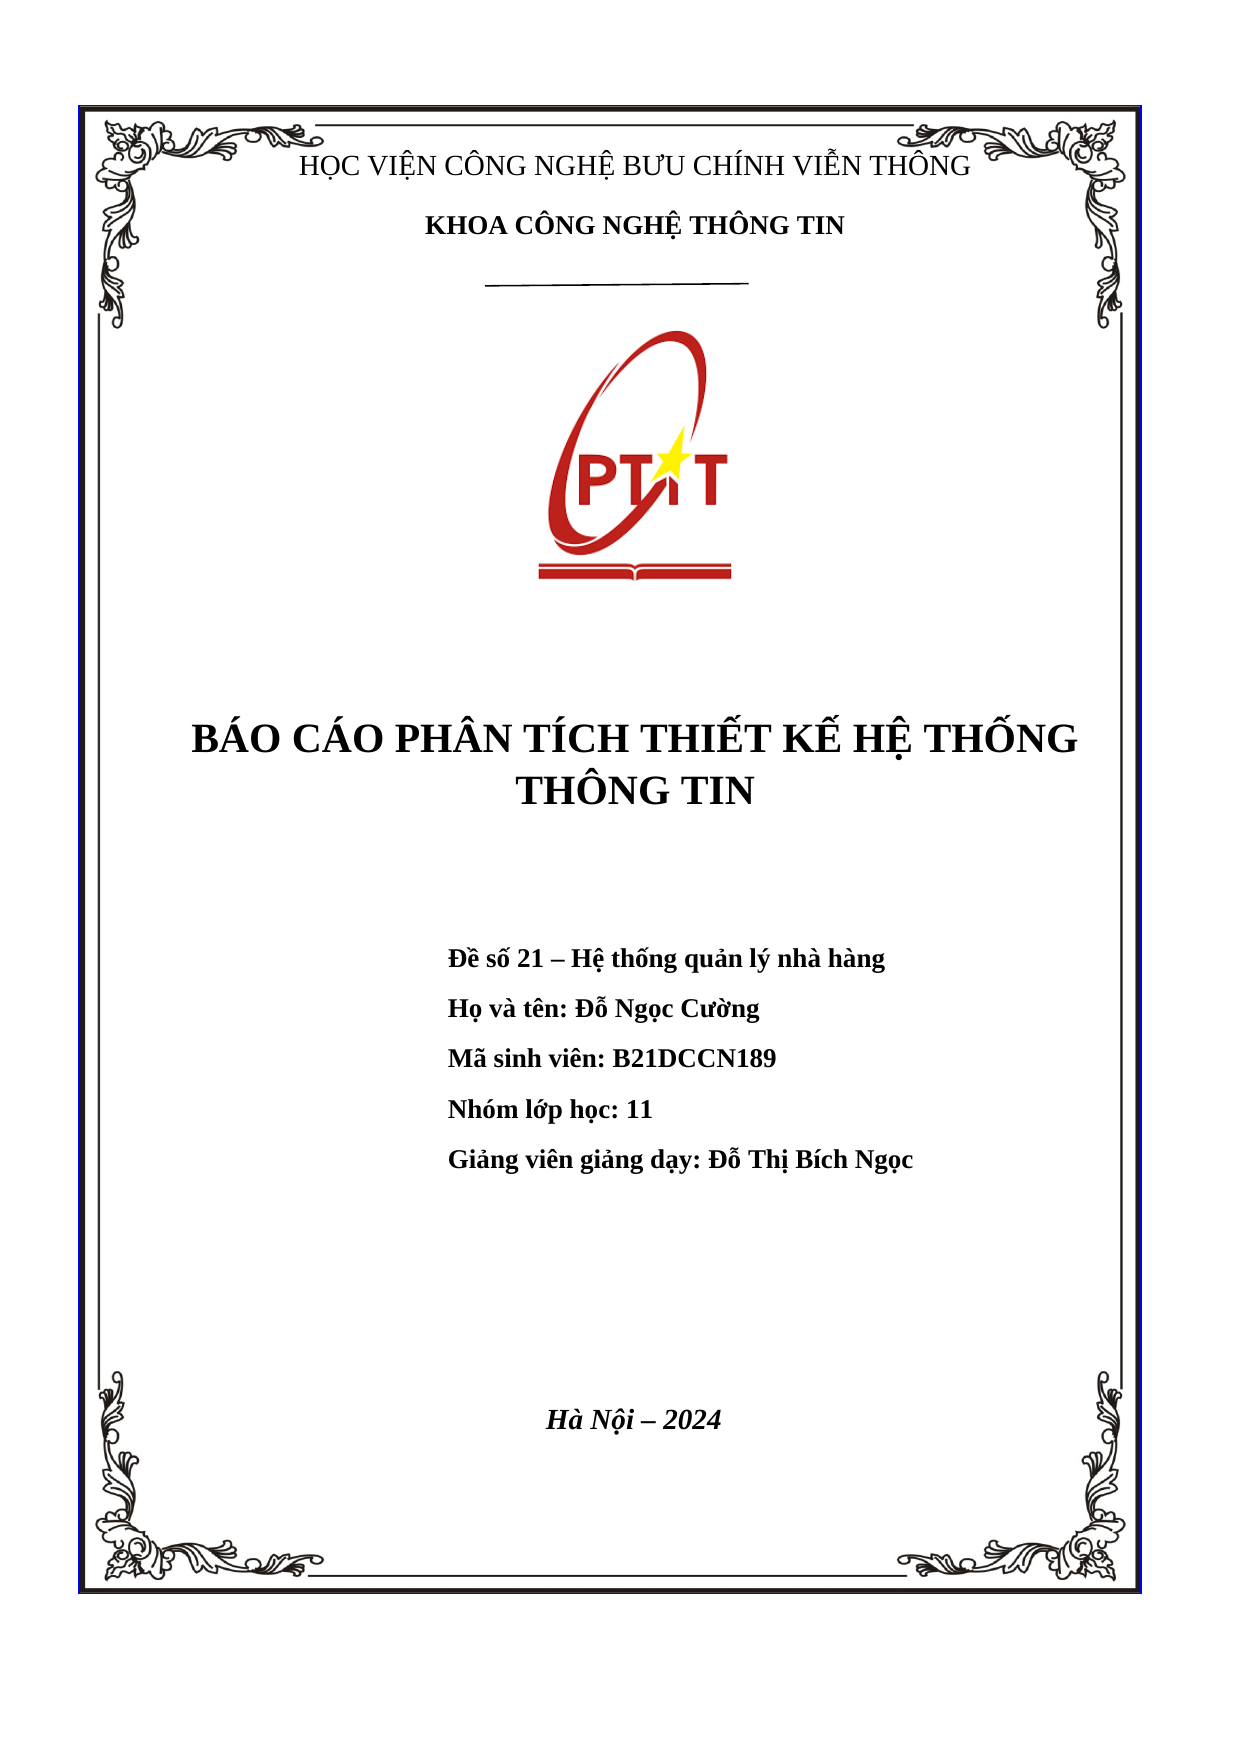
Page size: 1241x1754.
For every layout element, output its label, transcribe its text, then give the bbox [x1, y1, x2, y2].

text BÁO CÁO PHÂN TÍCH THIẾT KẾ HỆ THỐNG THÔNG TIN [148, 714, 1122, 813]
text HỌC VIỆN CÔNG NGHỆ BƯU CHÍNH VIỄN THÔNG [148, 148, 1122, 181]
text Giảng viên giảng dạy: Đỗ Thị Bích Ngọc [448, 1143, 1122, 1174]
text Đề số 21 – Hệ thống quản lý nhà hàng [448, 942, 1122, 973]
text KHOA CÔNG NGHỆ THÔNG TIN [148, 209, 1122, 240]
picture [80, 106, 1140, 1593]
text Hà Nội – 2024 [148, 1402, 1122, 1435]
text Mã sinh viên: B21DCCN189 [448, 1043, 1122, 1074]
text Họ và tên: Đỗ Ngọc Cường [448, 992, 1122, 1023]
text Nhóm lớp học: 11 [448, 1093, 1122, 1124]
